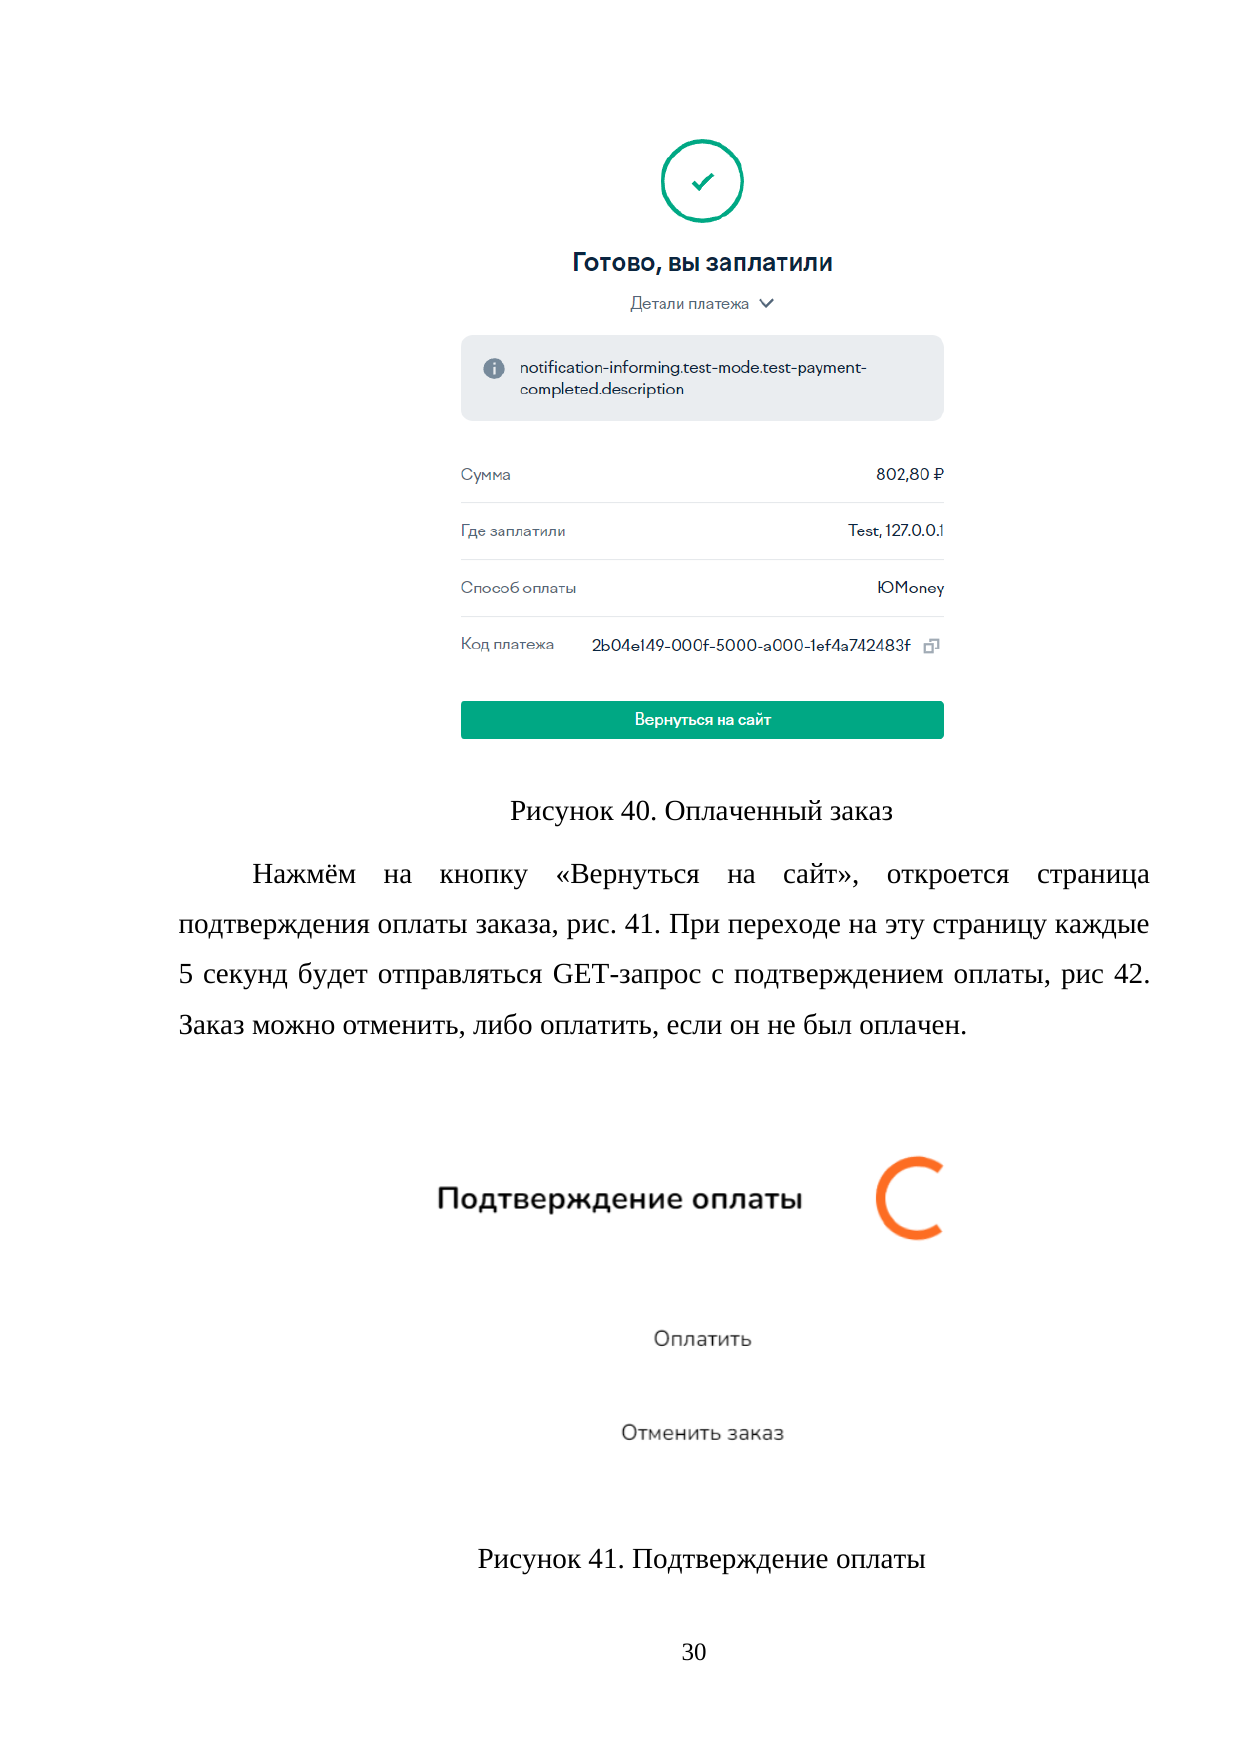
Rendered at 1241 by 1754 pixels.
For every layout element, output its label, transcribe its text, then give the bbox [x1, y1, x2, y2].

picture [350, 1069, 1053, 1515]
picture [442, 118, 962, 767]
text Рисунок 41. Подтверждение оплаты [178, 1541, 1151, 1575]
text Нажмём на кнопку «Вернуться на сайт», откроется страница подтверждения оплаты заказа, рис. 41. При переходе на эту страницу каждые 5 секунд будет отправляться GET-запрос с подтверждением оплаты, рис 42. Заказ можно отменить, либо оплатить, если он не был оплачен. [178, 856, 1151, 1041]
text Рисунок 40. Оплаченный заказ [178, 793, 1151, 827]
